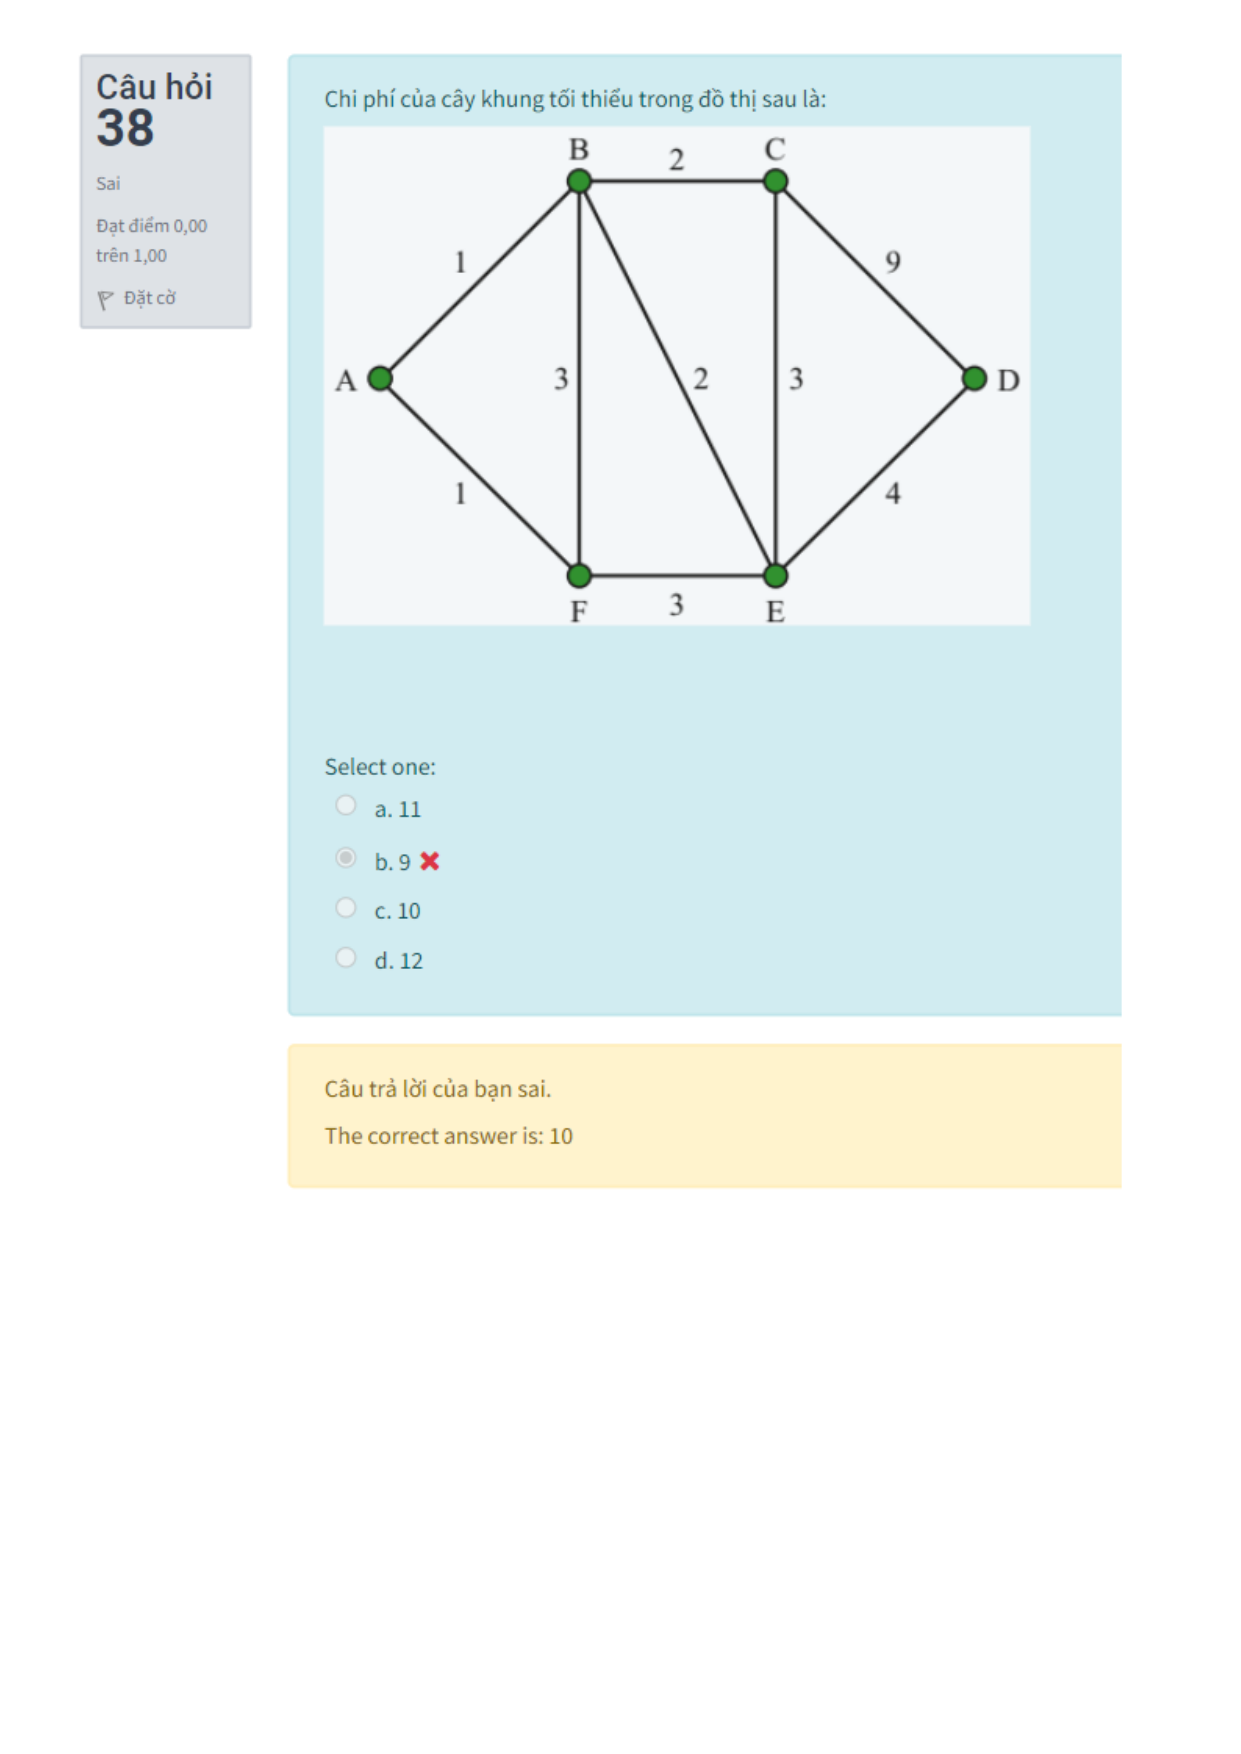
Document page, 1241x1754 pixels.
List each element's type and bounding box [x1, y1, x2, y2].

picture [59, 29, 1122, 1191]
